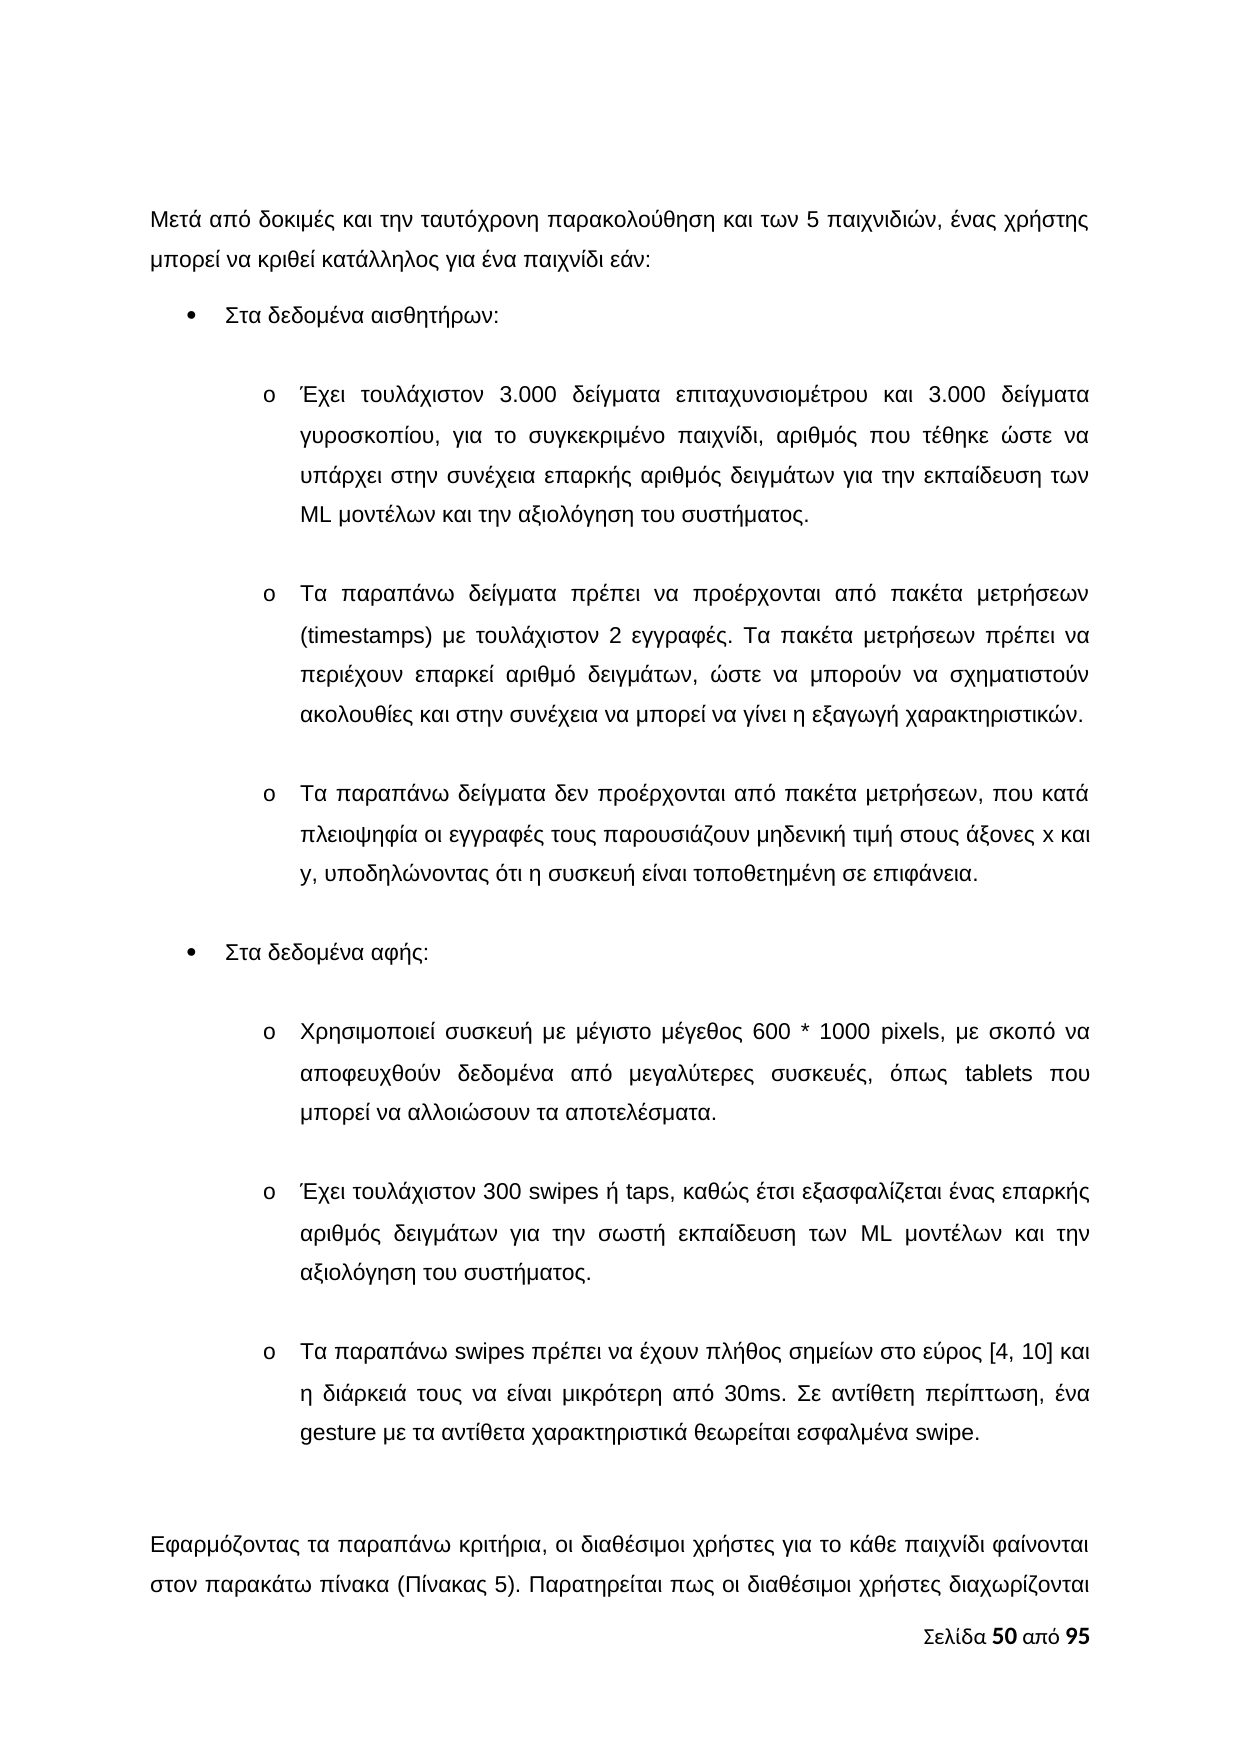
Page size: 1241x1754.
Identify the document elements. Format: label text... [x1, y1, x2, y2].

list Έχει τουλάχιστον 3.000 δείγματα επιταχυνσιομέτρου και 3.000 δείγματα γυροσκοπίου, για το συγκεκριμένο παιχνίδι, αριθμός που τέθηκε ώστε να υπάρχει στην συνέχεια επαρκής αριθμός δειγμάτων για την εκπαίδευση των ML μοντέλων και την αξιολόγηση του συστήματος. [262, 381, 1090, 527]
list Στα δεδομένα αφής: [187, 939, 1090, 966]
list Έχει τουλάχιστον 300 swipes ή taps, καθώς έτσι εξασφαλίζεται ένας επαρκής αριθμός δειγμάτων για την σωστή εκπαίδευση των ML μοντέλων και την αξιολόγηση του συστήματος. [262, 1178, 1090, 1286]
list Χρησιμοποιεί συσκευή με μέγιστο μέγεθος 600 * 1000 pixels, με σκοπό να αποφευχθούν δεδομένα από μεγαλύτερες συσκευές, όπως tablets πoυ μπορεί να αλλοιώσουν τα αποτελέσματα. [262, 1018, 1090, 1126]
list Τα παραπάνω δείγματα δεν προέρχονται από πακέτα μετρήσεων, που κατά πλειοψηφία οι εγγραφές τους παρουσιάζουν μηδενική τιμή στους άξονες x και y, υποδηλώνοντας ότι η συσκευή είναι τοποθετημένη σε επιφάνεια. [262, 779, 1090, 887]
list Στα δεδομένα αισθητήρων: [187, 302, 1090, 328]
list Τα παραπάνω δείγματα πρέπει να προέρχονται από πακέτα μετρήσεων (timestamps) με τουλάχιστον 2 εγγραφές. Τα πακέτα μετρήσεων πρέπει να περιέχουν επαρκεί αριθμό δειγμάτων, ώστε να μπορούν να σχηματιστούν ακολουθίες και στην συνέχεια να μπορεί να γίνει η εξαγωγή χαρακτηριστικών. [262, 580, 1090, 727]
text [150, 1531, 1090, 1597]
text Μετά από δοκιμές και την ταυτόχρονη παρακολούθηση και των 5 παιχνιδιών, ένας χρήστης μπορεί να κριθεί κατάλληλος για ένα παιχνίδι εάν: [150, 206, 1090, 272]
list Τα παραπάνω swipes πρέπει να έχουν πλήθος σημείων στο εύρος [4, 10] και η διάρκειά τους να είναι μικρότερη από 30ms. Σε αντίθετη περίπτωση, ένα gesture με τα αντίθετα χαρακτηριστικά θεωρείται εσφαλμένα swipe. [262, 1338, 1090, 1445]
